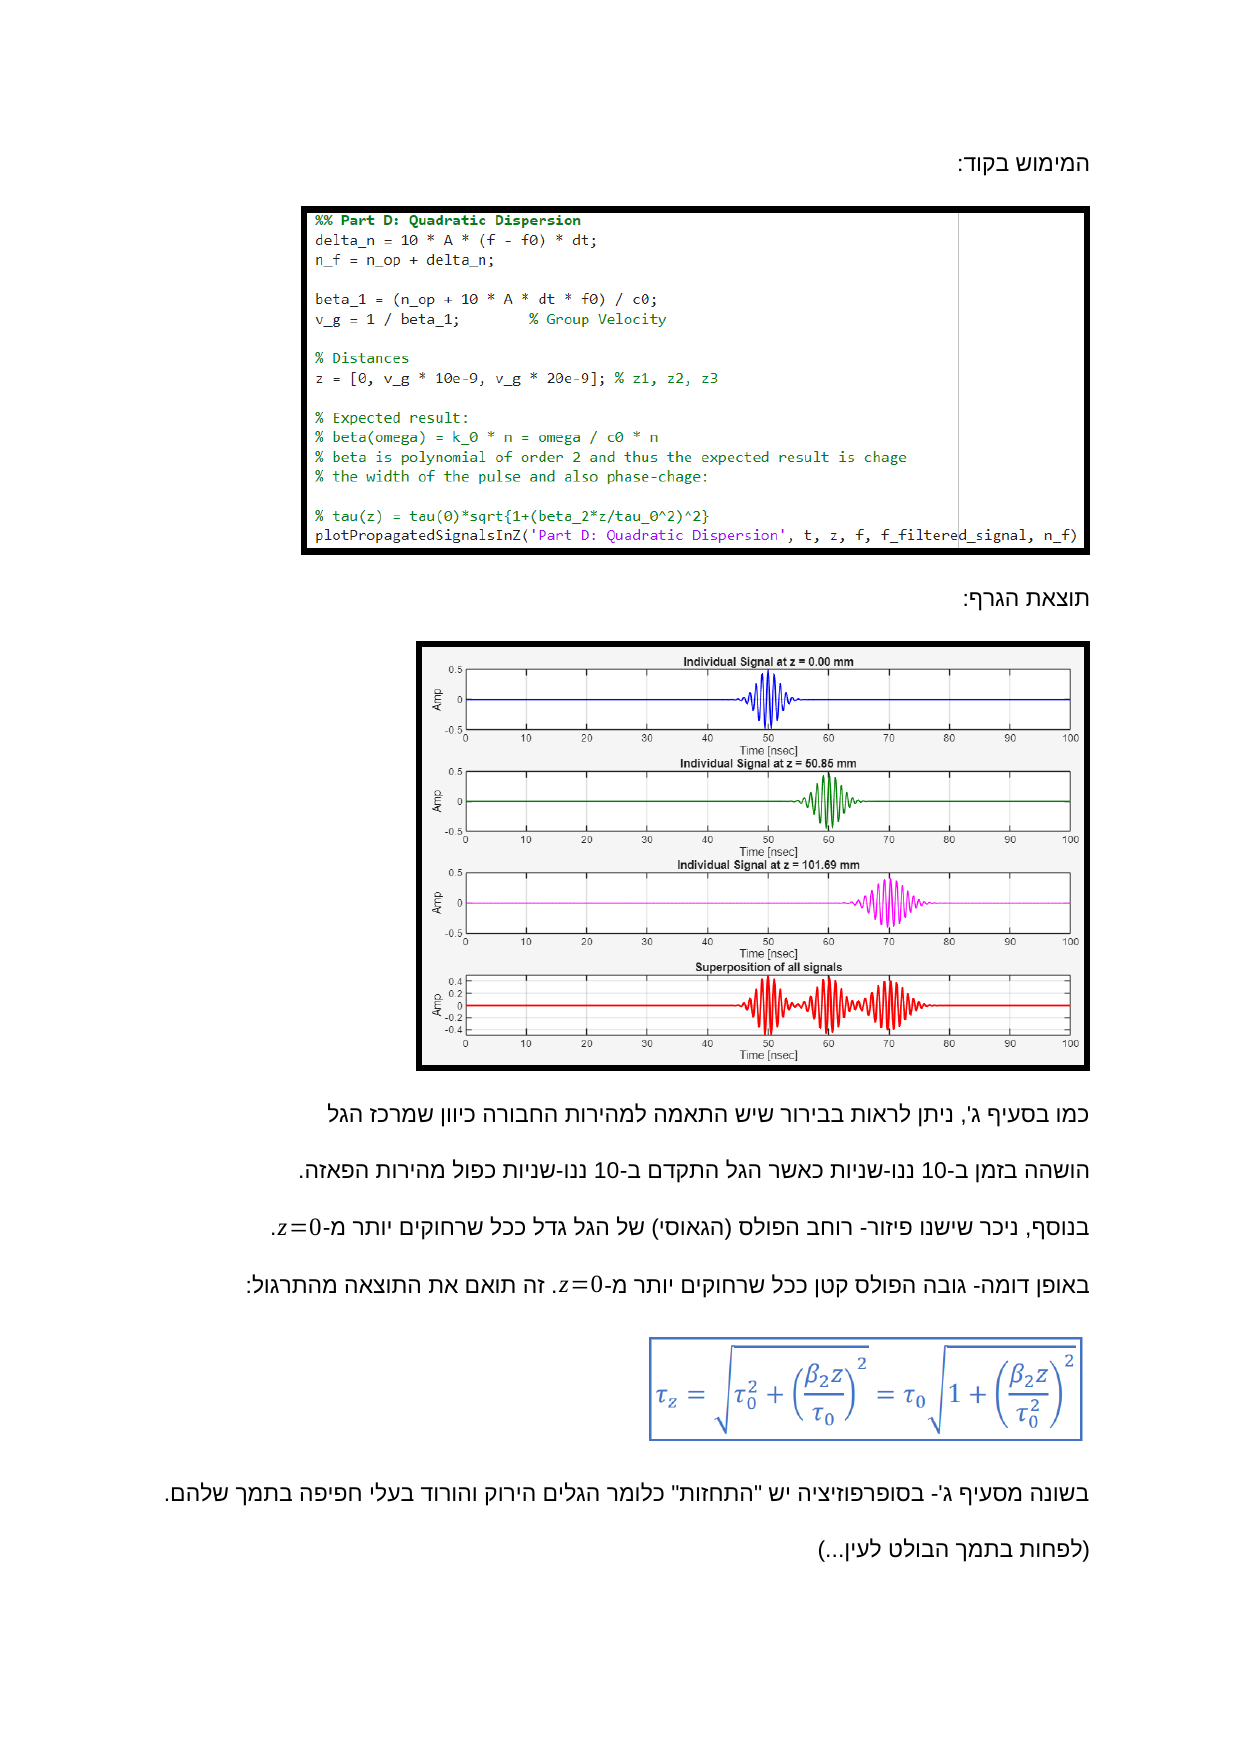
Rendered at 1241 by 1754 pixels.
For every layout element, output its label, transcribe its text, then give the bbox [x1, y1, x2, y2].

text בנוסף, ניכר שישנו פיזור- רוחב הפולס (הגאוסי) של הגל גדל ככל שרחוקים יותר מ-. [150, 1213, 1090, 1241]
text (לפחות בתמך הבולט לעין...) [150, 1536, 1090, 1562]
picture [637, 1328, 1090, 1451]
text באופן דומה- גובה הפולס קטן ככל שרחוקים יותר מ-. זה תואם את התוצאה מהתרגול: [150, 1271, 1090, 1298]
text הושהה בזמן ב-10 ננו-שניות כאשר הגל התקדם ב-10 ננו-שניות כפול מהירות הפאזה. [150, 1157, 1090, 1184]
text בשונה מסעיף ג'- בסופרפוזיציה יש "התחזות" כלומר הגלים הירוק והורוד בעלי חפיפה בתמך שלהם. [150, 1480, 1090, 1506]
picture [307, 213, 1084, 548]
text כמו בסעיף ג', ניתן לראות בבירור שיש התאמה למהירות החבורה כיוון שמרכז הגל [150, 1101, 1090, 1128]
text תוצאת הגרף: [150, 584, 1090, 611]
picture [422, 647, 1084, 1065]
text המימוש בקוד: [150, 150, 1090, 176]
